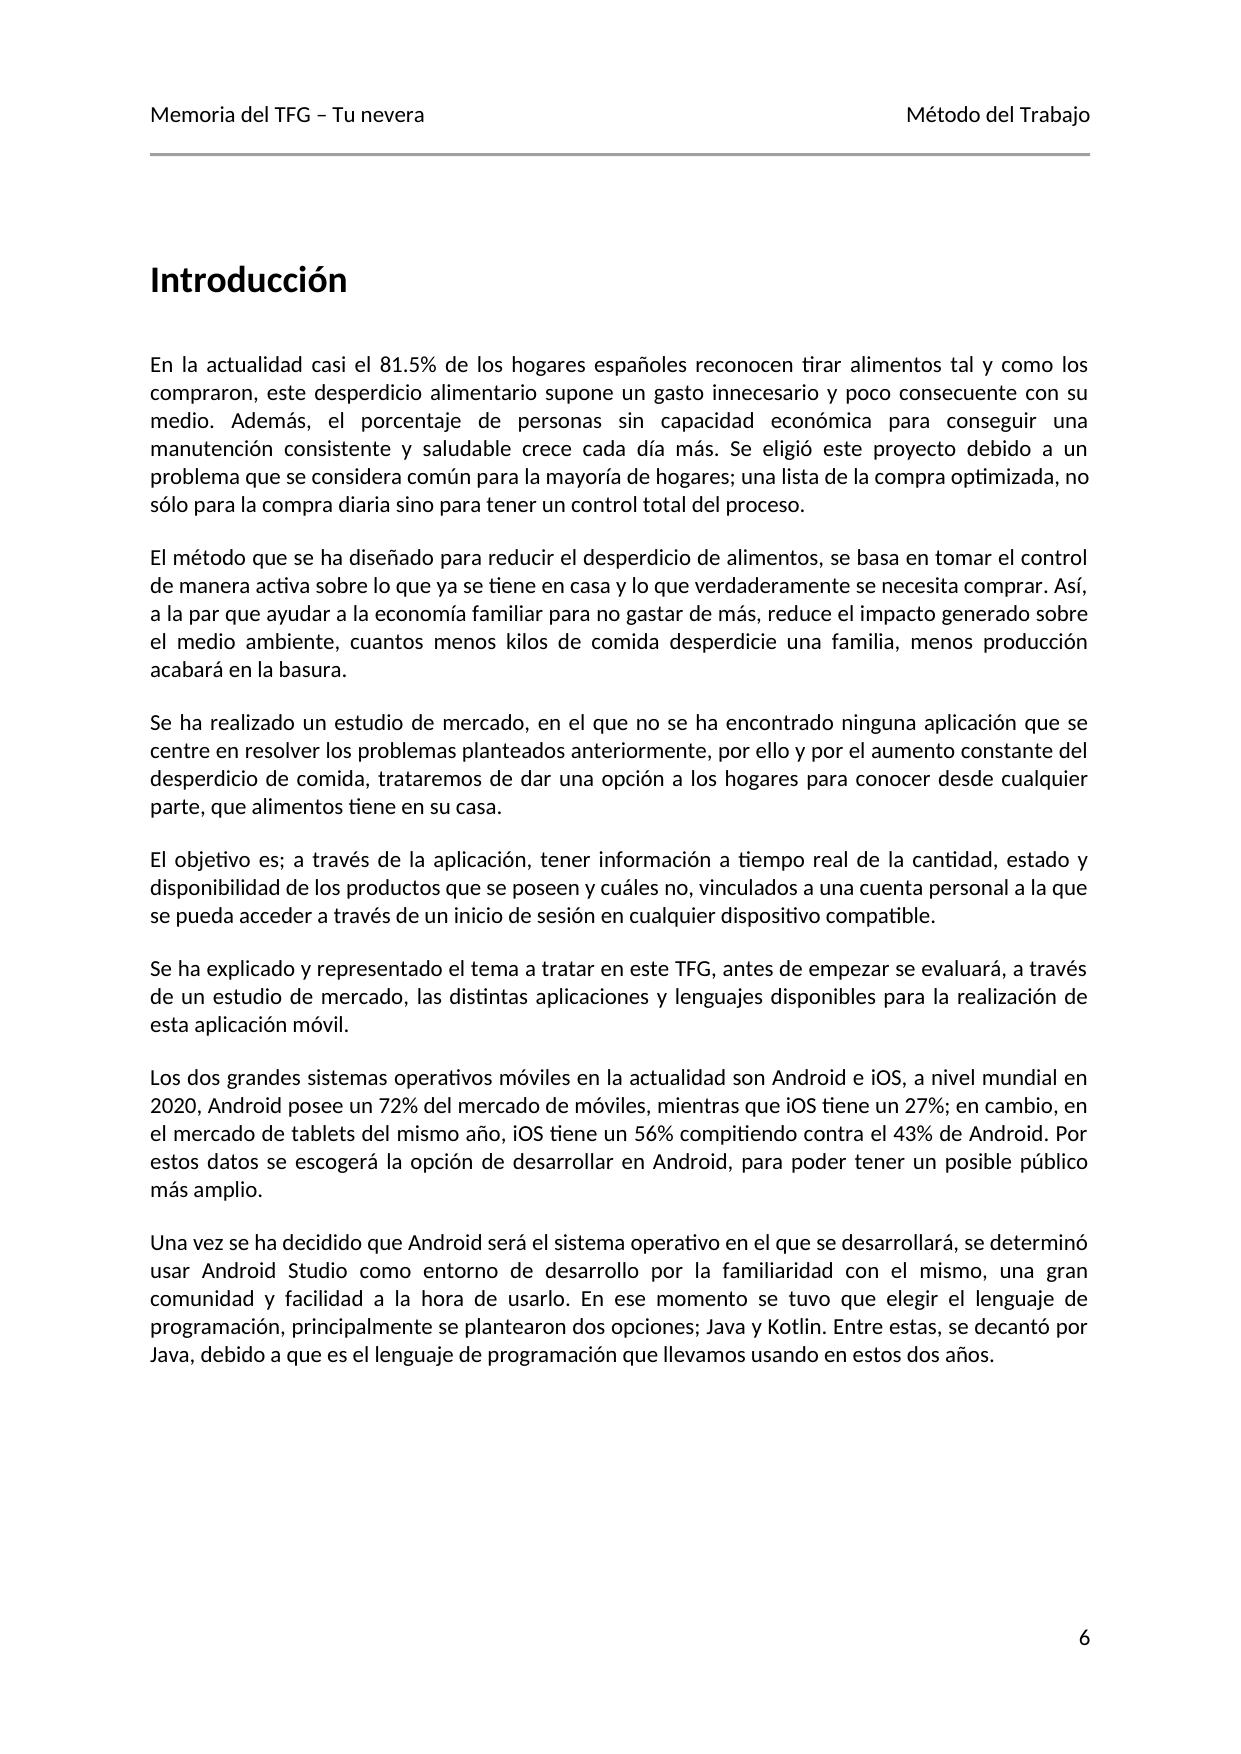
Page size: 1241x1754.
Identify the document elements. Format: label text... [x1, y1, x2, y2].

text El método que se ha diseñado para reducir el desperdicio de alimentos, se basa en tomar el control de manera activa sobre lo que ya se tiene en casa y lo que verdaderamente se necesita comprar. Así, a la par que ayudar a la economía familiar para no gastar de más, reduce el impacto generado sobre el medio ambiente, cuantos menos kilos de comida desperdicie una familia, menos producción acabará en la basura. [150, 543, 1090, 683]
subtitle Introducción [150, 256, 1090, 302]
text En la actualidad casi el 81.5% de los hogares españoles reconocen tirar alimentos tal y como los compraron, este desperdicio alimentario supone un gasto innecesario y poco consecuente con su medio. Además, el porcentaje de personas sin capacidad económica para conseguir una manutención consistente y saludable crece cada día más. Se eligió este proyecto debido a un problema que se considera común para la mayoría de hogares; una lista de la compra optimizada, no sólo para la compra diaria sino para tener un control total del proceso. [150, 350, 1090, 518]
text Se ha realizado un estudio de mercado, en el que no se ha encontrado ninguna aplicación que se centre en resolver los problemas planteados anteriormente, por ello y por el aumento constante del desperdicio de comida, trataremos de dar una opción a los hogares para conocer desde cualquier parte, que alimentos tiene en su casa. [150, 708, 1090, 820]
text Los dos grandes sistemas operativos móviles en la actualidad son Android e iOS, a nivel mundial en 2020, Android posee un 72% del mercado de móviles, mientras que iOS tiene un 27%; en cambio, en el mercado de tablets del mismo año, iOS tiene un 56% compitiendo contra el 43% de Android. Por estos datos se escogerá la opción de desarrollar en Android, para poder tener un posible público más amplio. [150, 1063, 1090, 1203]
text Se ha explicado y representado el tema a tratar en este TFG, antes de empezar se evaluará, a través de un estudio de mercado, las distintas aplicaciones y lenguajes disponibles para la realización de esta aplicación móvil. [150, 954, 1090, 1038]
text Una vez se ha decidido que Android será el sistema operativo en el que se desarrollará, se determinó usar Android Studio como entorno de desarrollo por la familiaridad con el mismo, una gran comunidad y facilidad a la hora de usarlo. En ese momento se tuvo que elegir el lenguaje de programación, principalmente se plantearon dos opciones; Java y Kotlin. Entre estas, se decantó por Java, debido a que es el lenguaje de programación que llevamos usando en estos dos años. [150, 1228, 1090, 1368]
text El objetivo es; a través de la aplicación, tener información a tiempo real de la cantidad, estado y disponibilidad de los productos que se poseen y cuáles no, vinculados a una cuenta personal a la que se pueda acceder a través de un inicio de sesión en cualquier dispositivo compatible. [150, 845, 1090, 929]
